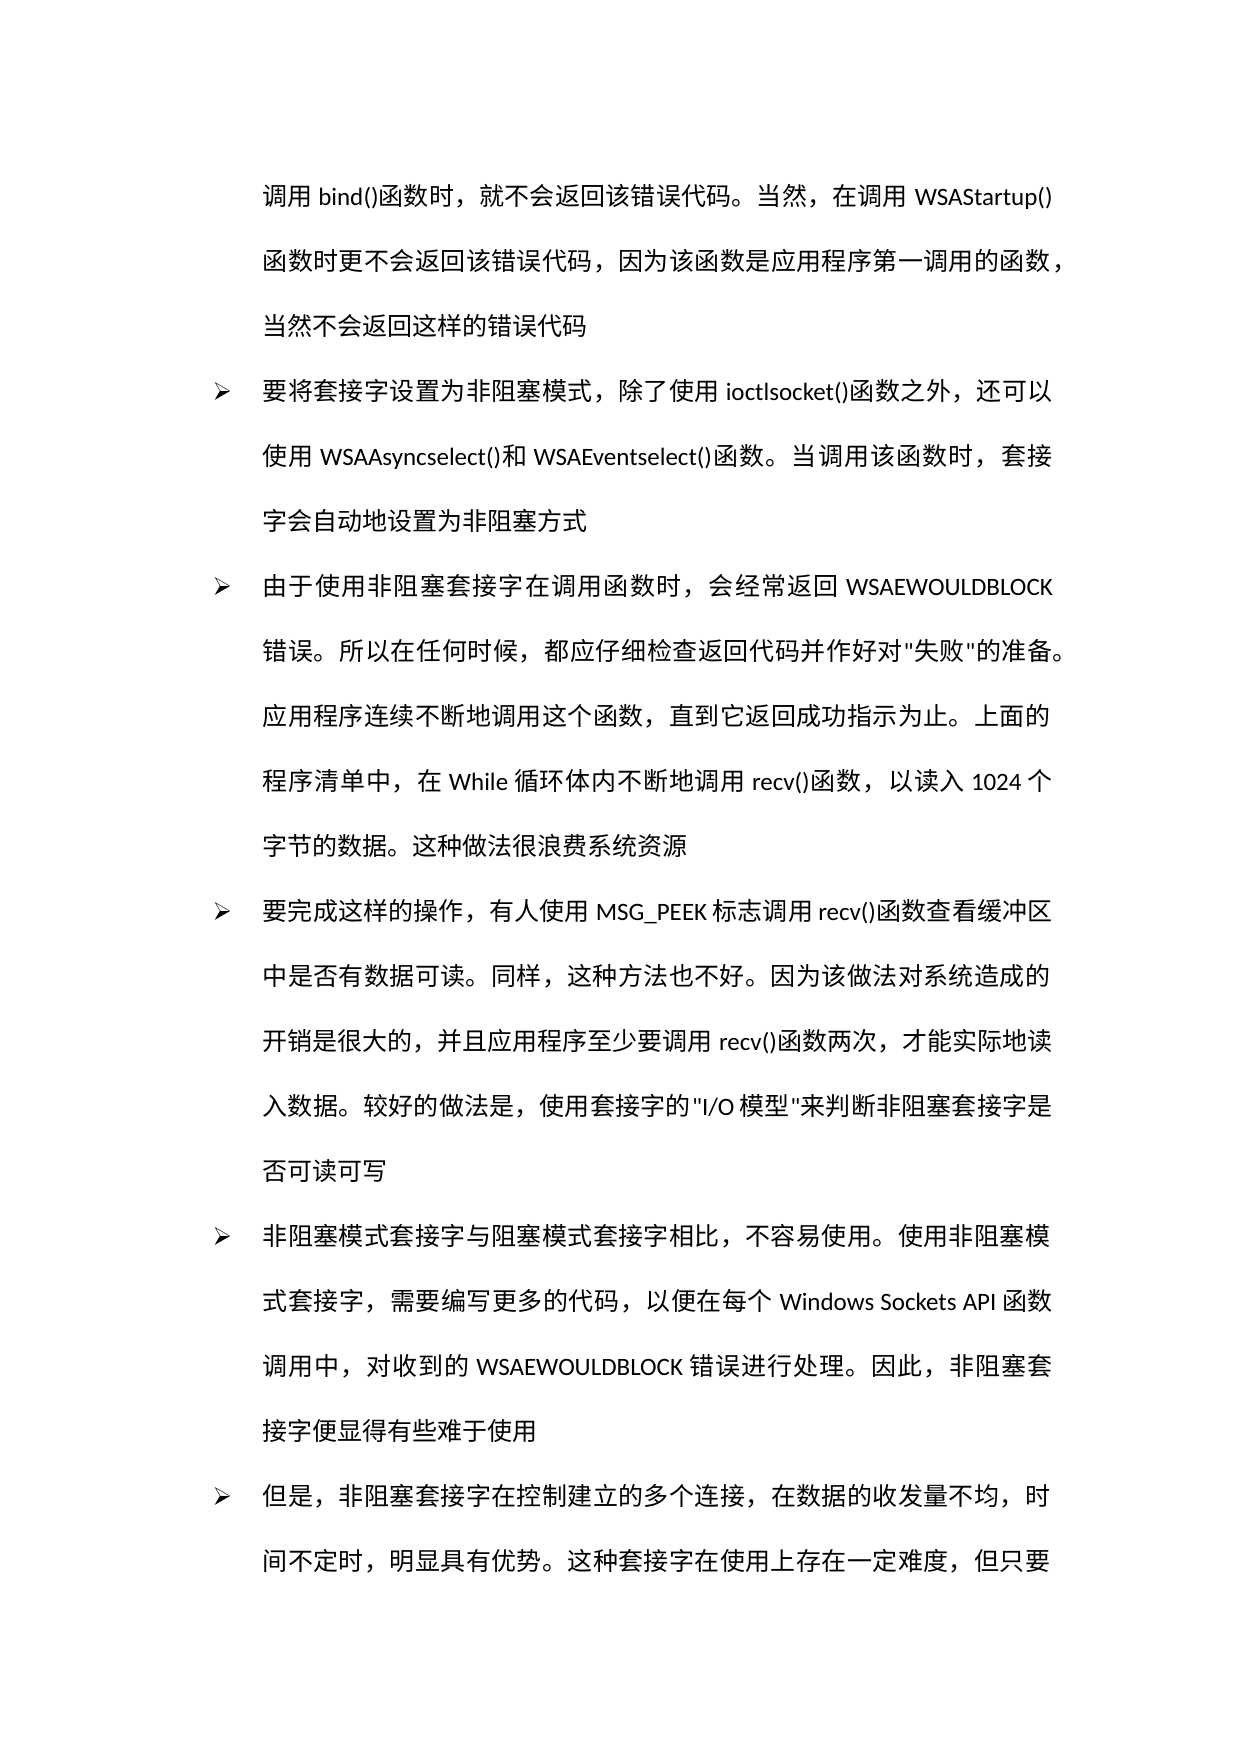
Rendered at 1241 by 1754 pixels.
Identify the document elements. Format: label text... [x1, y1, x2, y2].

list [212, 162, 1053, 357]
list 由于使用非阻塞套接字在调用函数时，会经常返回WSAEWOULDBLOCK错误。所以在任何时候，都应仔细检查返回代码并作好对"失败"的准备。应用程序连续不断地调用这个函数，直到它返回成功指示为止。上面的程序清单中，在While循环体内不断地调用recv()函数，以读入1024个字节的数据。这种做法很浪费系统资源 [212, 552, 1053, 877]
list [212, 1462, 1053, 1592]
list 要将套接字设置为非阻塞模式，除了使用ioctlsocket()函数之外，还可以使用WSAAsyncselect()和WSAEventselect()函数。当调用该函数时，套接字会自动地设置为非阻塞方式 [212, 357, 1053, 552]
list 要完成这样的操作，有人使用MSG_PEEK标志调用recv()函数查看缓冲区中是否有数据可读。同样，这种方法也不好。因为该做法对系统造成的开销是很大的，并且应用程序至少要调用recv()函数两次，才能实际地读入数据。较好的做法是，使用套接字的"I/O模型"来判断非阻塞套接字是否可读可写 [212, 877, 1053, 1202]
list 非阻塞模式套接字与阻塞模式套接字相比，不容易使用。使用非阻塞模式套接字，需要编写更多的代码，以便在每个Windows Sockets API函数调用中，对收到的WSAEWOULDBLOCK错误进行处理。因此，非阻塞套接字便显得有些难于使用 [212, 1202, 1053, 1462]
